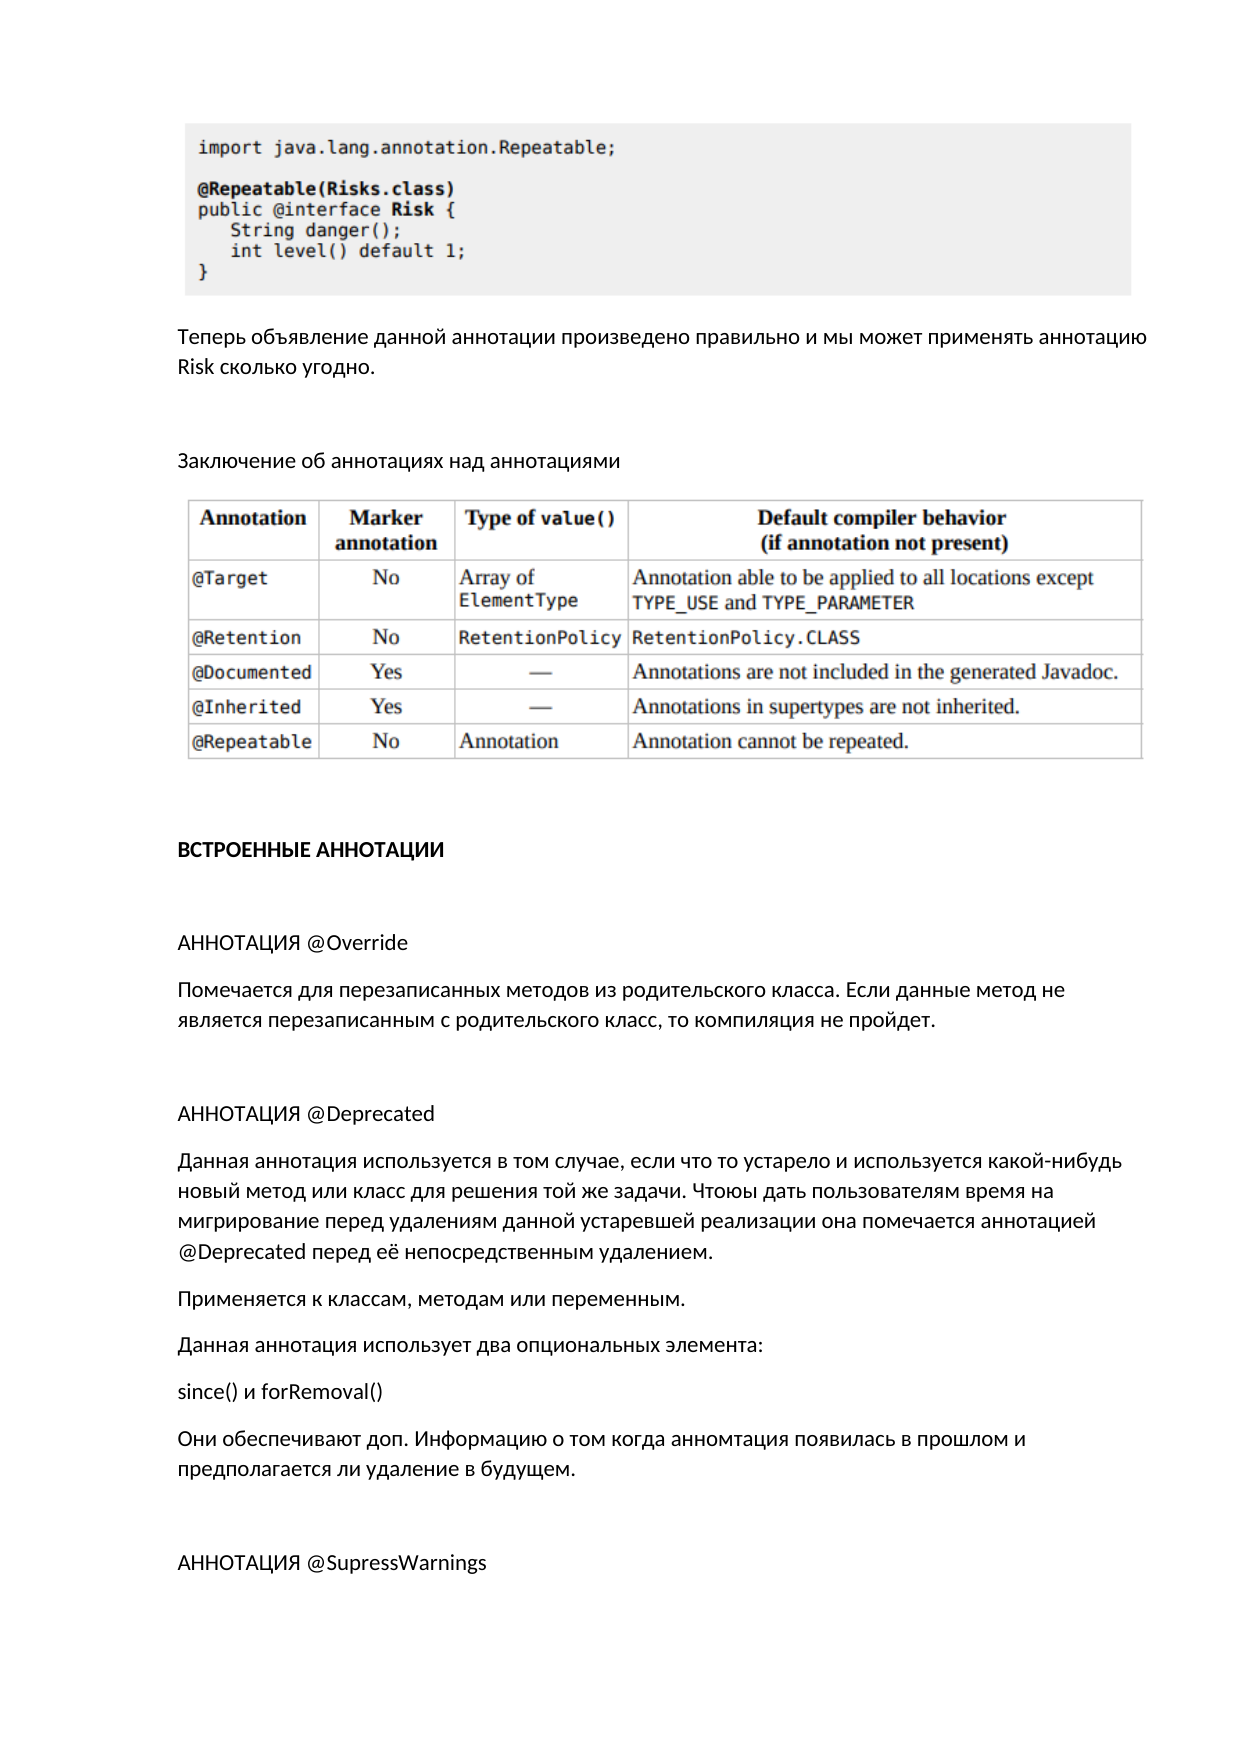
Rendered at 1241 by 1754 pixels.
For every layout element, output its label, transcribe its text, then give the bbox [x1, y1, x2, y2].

text Они обеспечивают доп. Информацию о том когда анномтация появилась в прошлом и предполагается ли удаление в будущем. [177, 1424, 1152, 1482]
text Теперь объявление данной аннотации произведено правильно и мы может применять аннотацию Risk сколько угодно. [177, 322, 1152, 381]
text АННОТАЦИЯ @Deprecated [177, 1099, 1152, 1127]
text АННОТАЦИЯ @Override [177, 928, 1152, 956]
text Данная аннотация используется в том случае, если что то устарело и используется какой-нибудь новый метод или класс для решения той же задачи. Чтоюы дать пользователям время на мигрирование перед удалениям данной устаревшей реализации она помечается аннотацией @Deprecated перед её непосредственным удалением. [177, 1146, 1152, 1265]
picture [177, 493, 1152, 769]
text Данная аннотация использует два опциональных элемента: [177, 1331, 1152, 1358]
text АННОТАЦИЯ @SupressWarnings [177, 1548, 1152, 1576]
text Заключение об аннотациях над аннотациями [177, 446, 1152, 474]
text Применяется к классам, методам или переменным. [177, 1284, 1152, 1312]
text ВСТРОЕННЫЕ АННОТАЦИИ [177, 835, 1152, 863]
text since() и forRemoval() [177, 1377, 1152, 1405]
text Помечается для перезаписанных методов из родительского класса. Если данные метод не является перезаписанным с родительского класс, то компиляция не пройдет. [177, 975, 1152, 1033]
picture [177, 118, 1152, 304]
